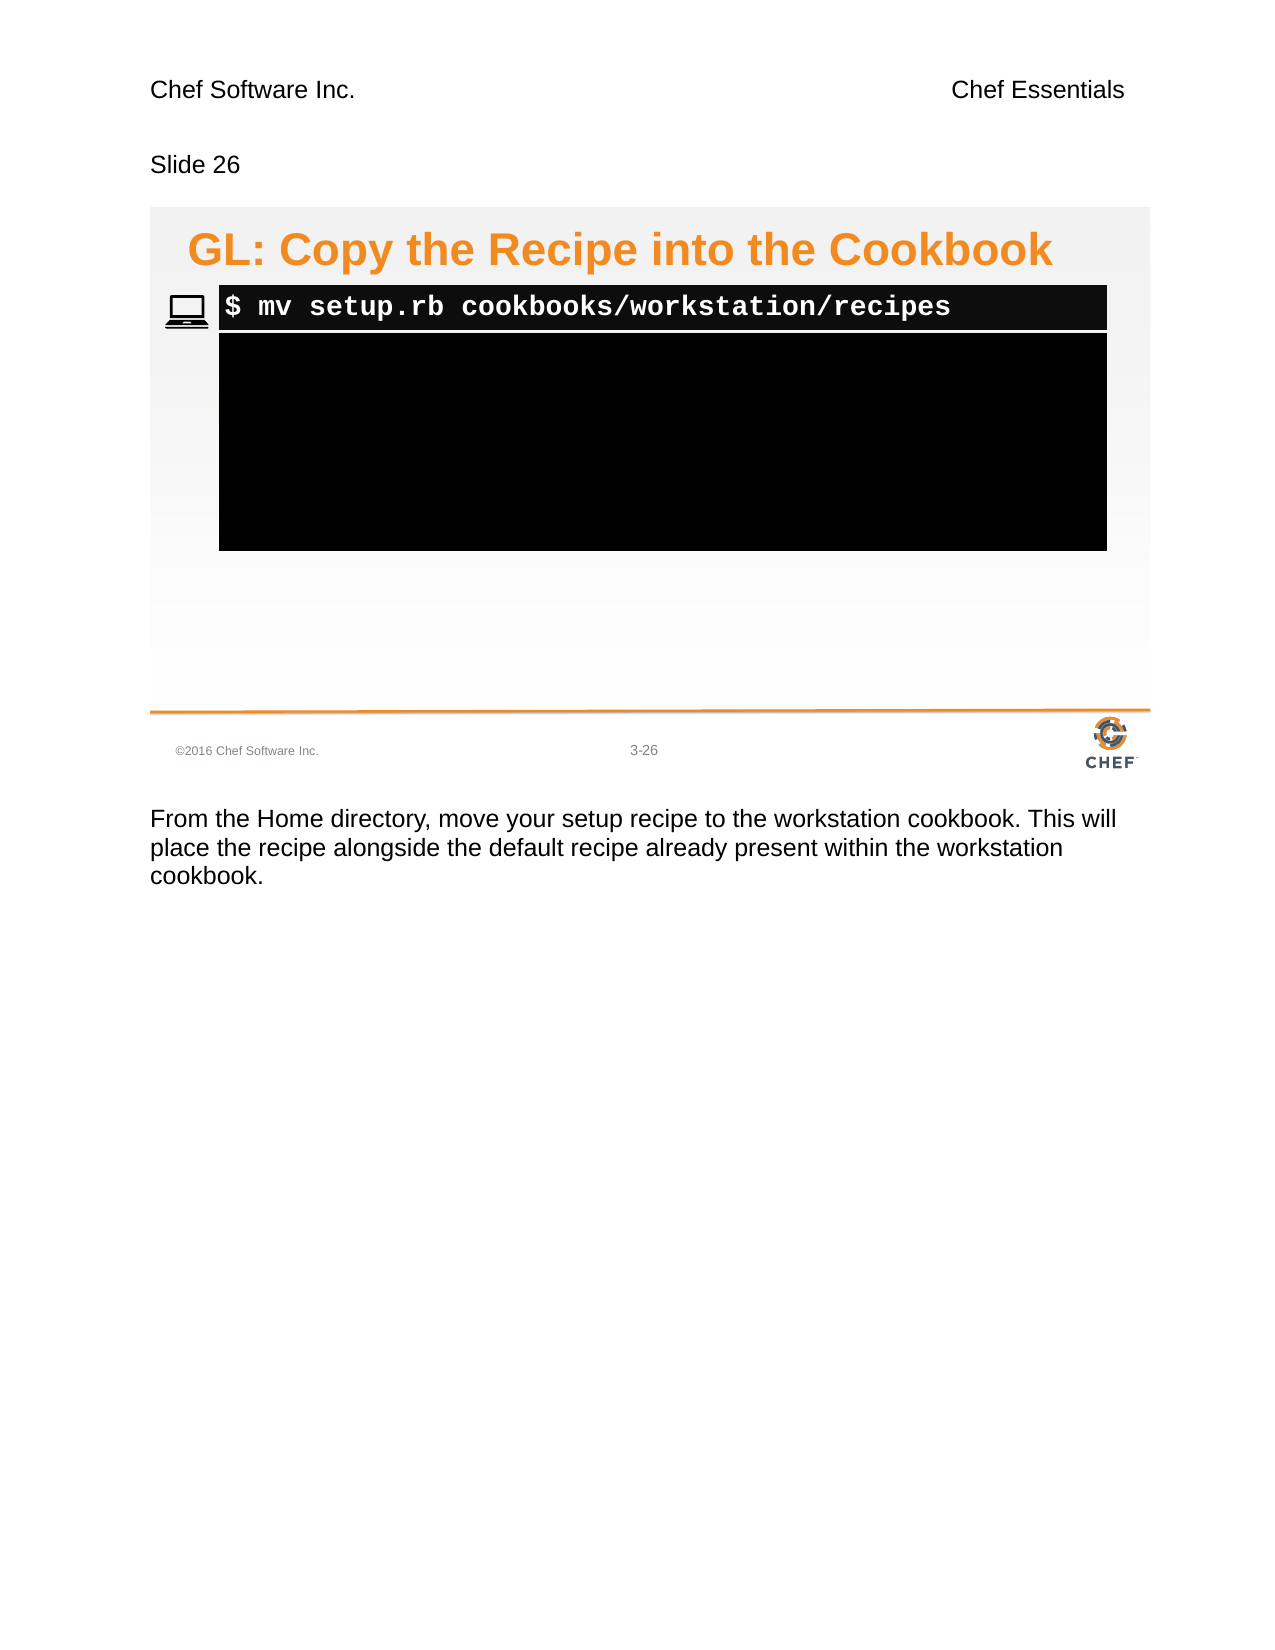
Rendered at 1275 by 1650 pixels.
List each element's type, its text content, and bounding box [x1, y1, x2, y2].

text Slide 26 [150, 150, 1125, 179]
text From the Home directory, move your setup recipe to the workstation cookbook. This will place the recipe alongside the default recipe already present within the workstation cookbook. [150, 804, 1125, 890]
